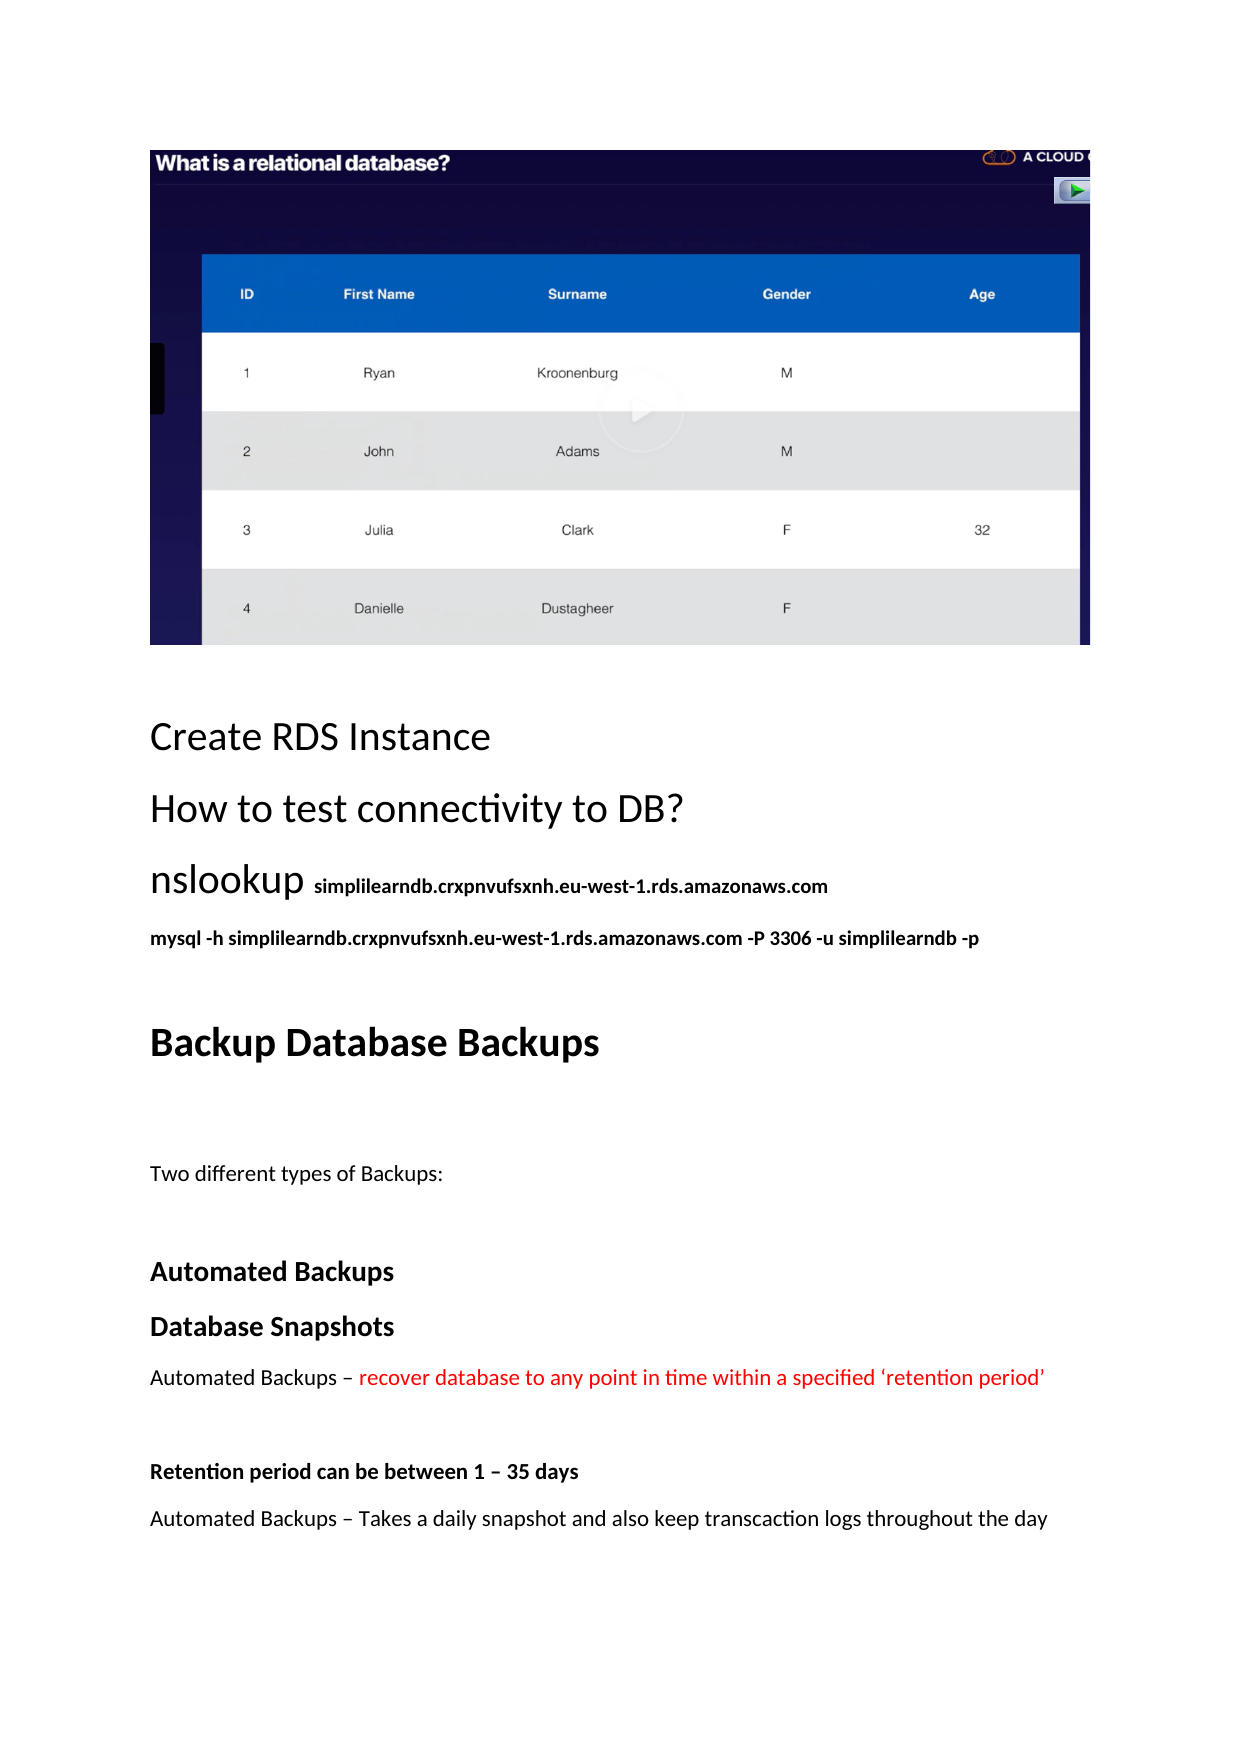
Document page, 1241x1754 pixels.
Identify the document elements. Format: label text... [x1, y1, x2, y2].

text Backup Database Backups [150, 1016, 1090, 1067]
text mysql -h simplilearndb.crxpnvufsxnh.eu-west-1.rds.amazonaws.com -P 3306 -u simplilearndb -p [150, 925, 1090, 950]
text Automated Backups – recover database to any point in time within a specified ‘retention period’ [150, 1363, 1090, 1391]
text Automated Backups – Takes a daily snapshot and also keep transcaction logs throughout the day [150, 1504, 1090, 1532]
text nslookup simplilearndb.crxpnvufsxnh.eu-west-1.rds.amazonaws.com [150, 853, 1090, 904]
text Two different types of Backups: [150, 1159, 1090, 1187]
picture [150, 150, 1091, 645]
text How to test connectivity to DB? [150, 782, 1090, 833]
text Retention period can be between 1 – 35 days [150, 1457, 1090, 1485]
text Automated Backups [150, 1253, 1090, 1288]
text Create RDS Instance [150, 710, 1090, 761]
text Database Snapshots [150, 1308, 1090, 1343]
